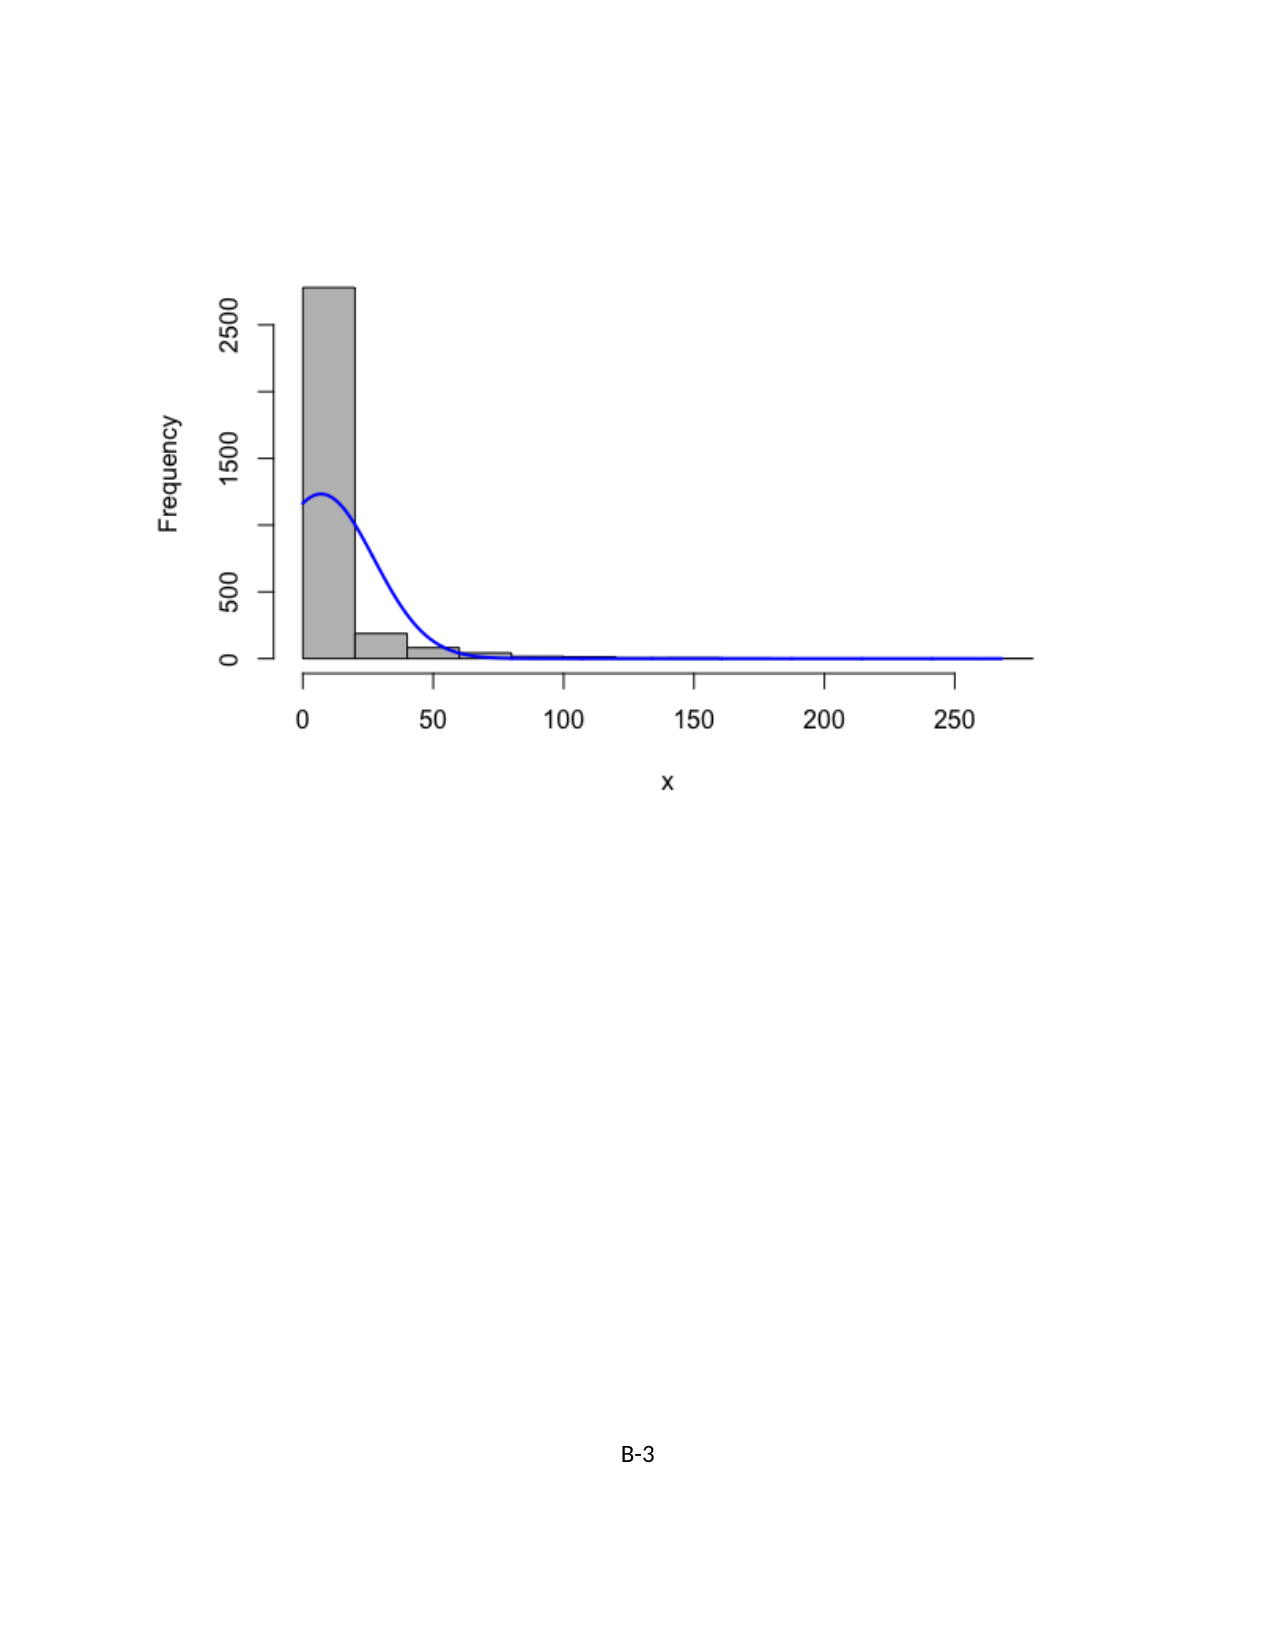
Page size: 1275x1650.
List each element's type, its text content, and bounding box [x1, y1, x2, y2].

picture [150, 150, 1125, 828]
text B-3 [150, 1438, 1125, 1469]
